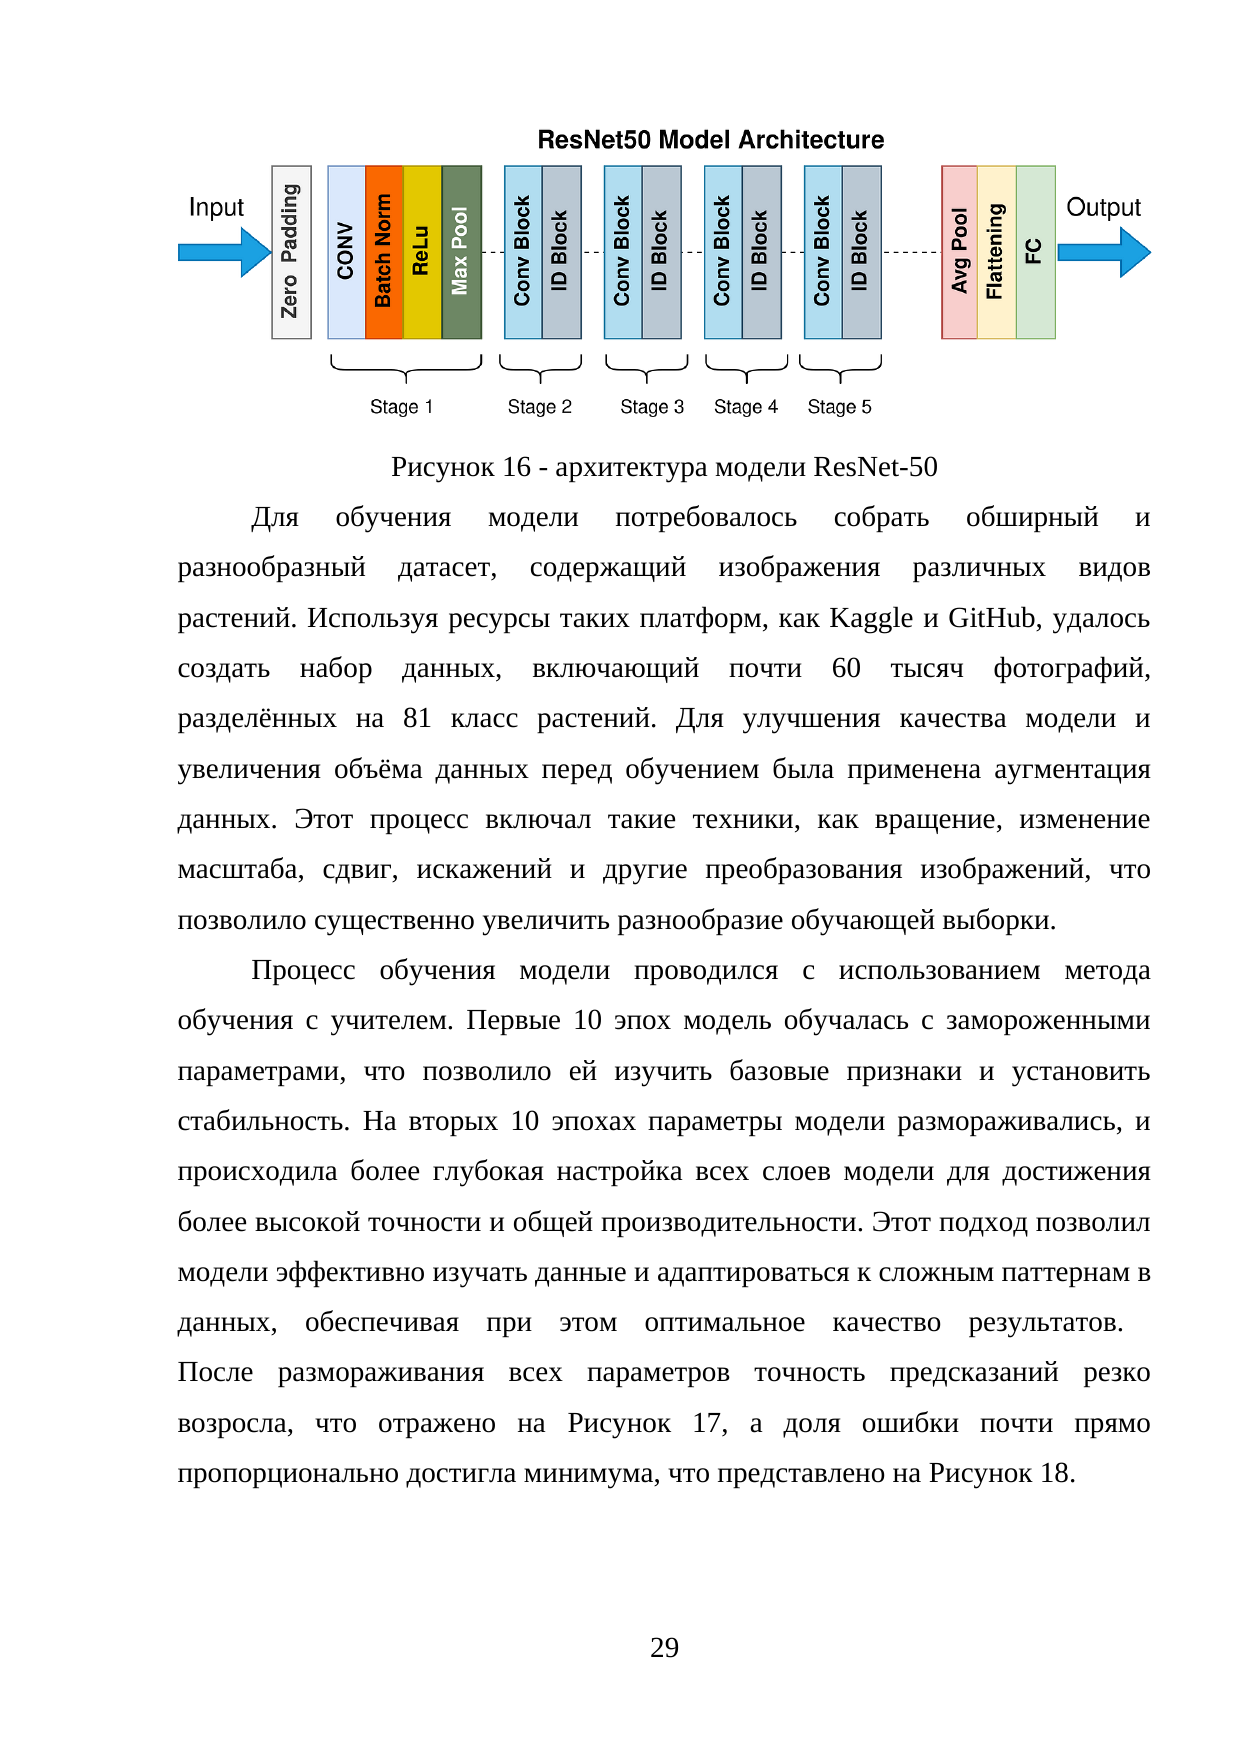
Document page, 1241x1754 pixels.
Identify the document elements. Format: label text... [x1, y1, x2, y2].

picture [177, 118, 1152, 433]
text Для обучения модели потребовалось собрать обширный и разнообразный датасет, содержащий изображения различных видов растений. Используя ресурсы таких платформ, как Kaggle и GitHub, удалось создать набор данных, включающий почти 60 тысяч фотографий, разделённых на 81 класс растений. Для улучшения качества модели и увеличения объёма данных перед обучением была применена аугментация данных. Этот процесс включал такие техники, как вращение, изменение масштаба, сдвиг, искажений и другие преобразования изображений, что позволило существенно увеличить разнообразие обучающей выборки. [177, 499, 1152, 935]
text Рисунок 16 - архитектура модели ResNet-50 [177, 449, 1152, 482]
